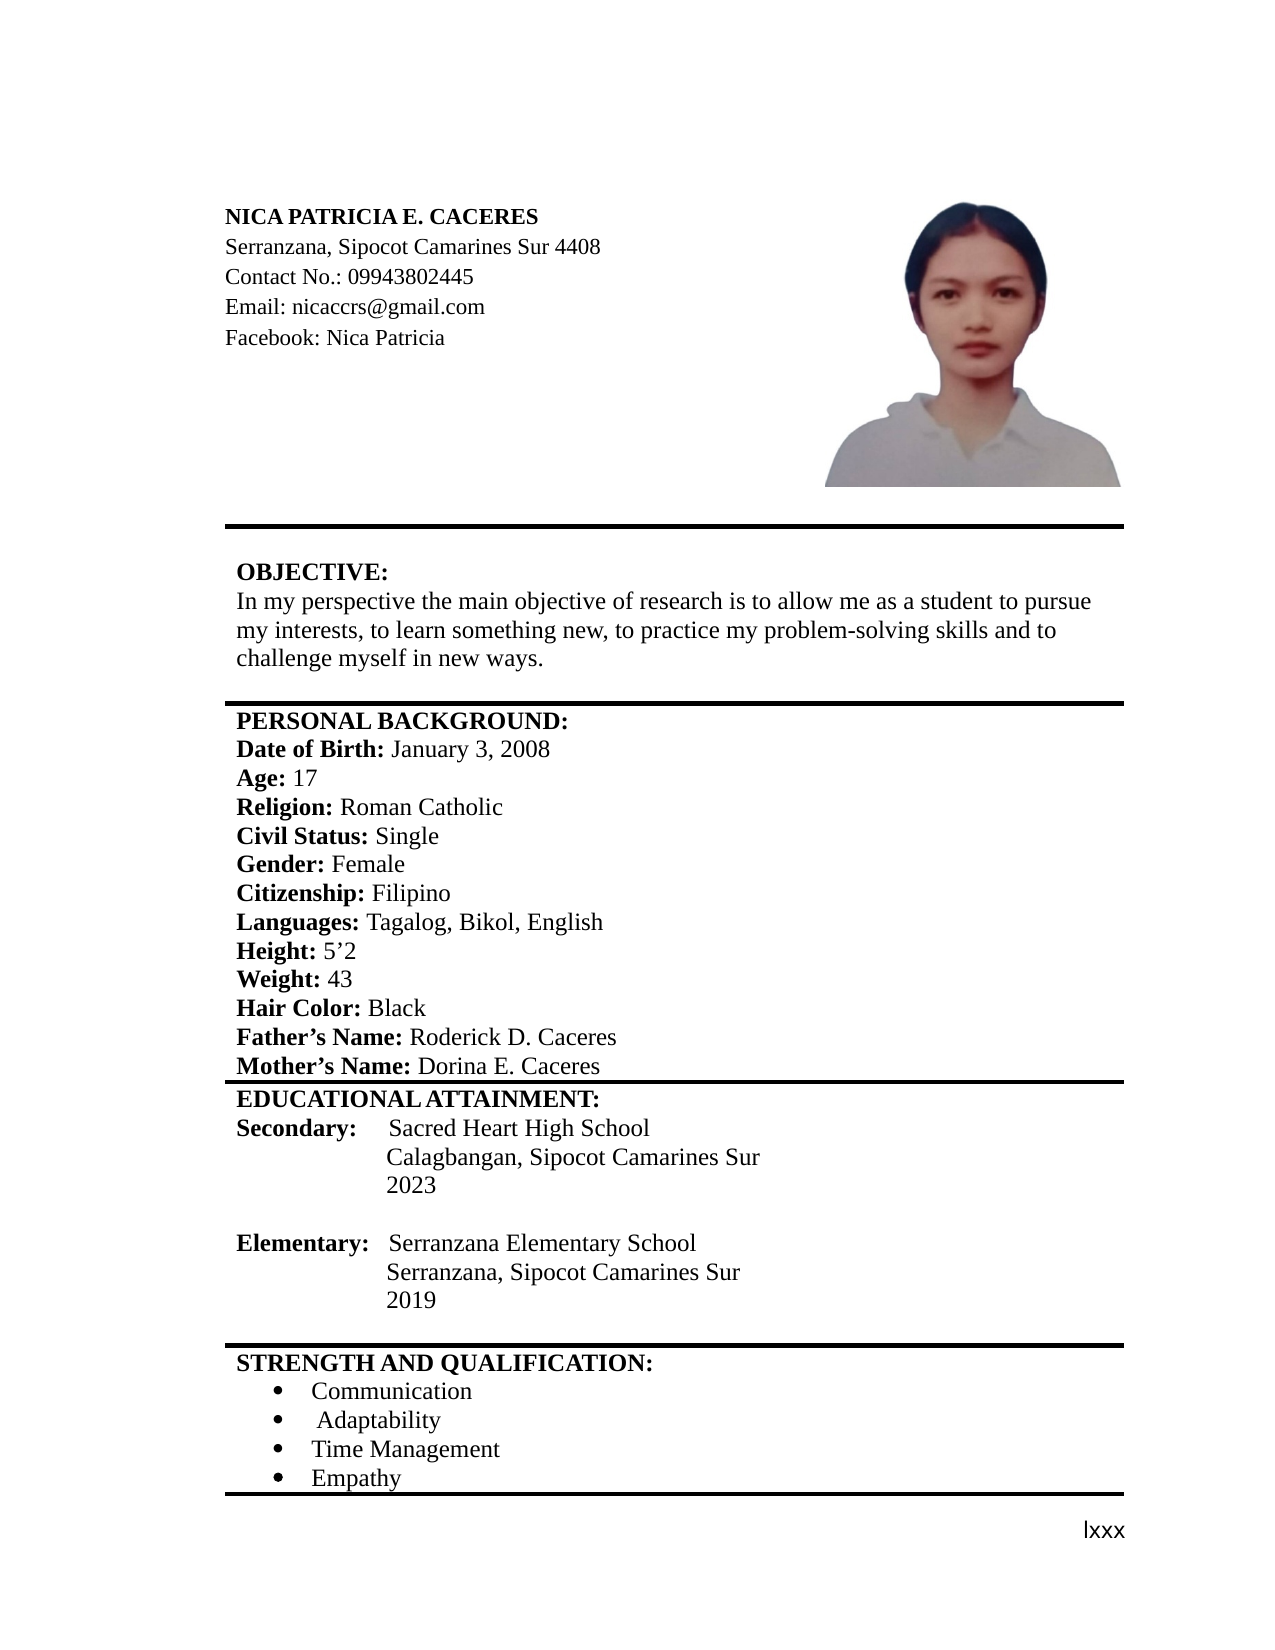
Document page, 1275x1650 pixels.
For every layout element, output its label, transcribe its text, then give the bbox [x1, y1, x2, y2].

text Serranzana, Sipocot Camarines Sur 4408 [225, 233, 825, 259]
table_header OBJECTIVE: In my perspective the main objective of research is to allow me as a student to pursue my interests, to learn something new, to practice my problem-solving skills and to challenge myself in new ways. [225, 529, 1124, 701]
text Facebook: Nica Patricia [225, 323, 825, 350]
table_cell STRENGTH AND QUALIFICATION: Communication Adaptability Time Management Empathy [225, 1348, 1124, 1491]
text NICA PATRICIA E. CACERES [225, 203, 825, 229]
text Contact No.: 09943802445 [225, 263, 825, 289]
table_cell PERSONAL BACKGROUND: Date of Birth: January 3, 2008 Age: 17 Religion: Roman Catholic Civil Status: Single Gender: Female Citizenship: Filipino Languages: Tagalog, Bikol, English Height: 5’2 Weight: 43 Hair Color: Black Father’s Name: Roderick D. Caceres Mother’s Name: Dorina E. Caceres [225, 706, 1124, 1079]
table_cell EDUCATIONAL ATTAINMENT: Secondary: Sacred Heart High School Calagbangan, Sipocot Camarines Sur 2023 Elementary: Serranzana Elementary School Serranzana, Sipocot Camarines Sur 2019 [225, 1084, 1124, 1343]
picture [825, 177, 1125, 487]
text Email: nicaccrs@gmail.com [225, 293, 825, 320]
